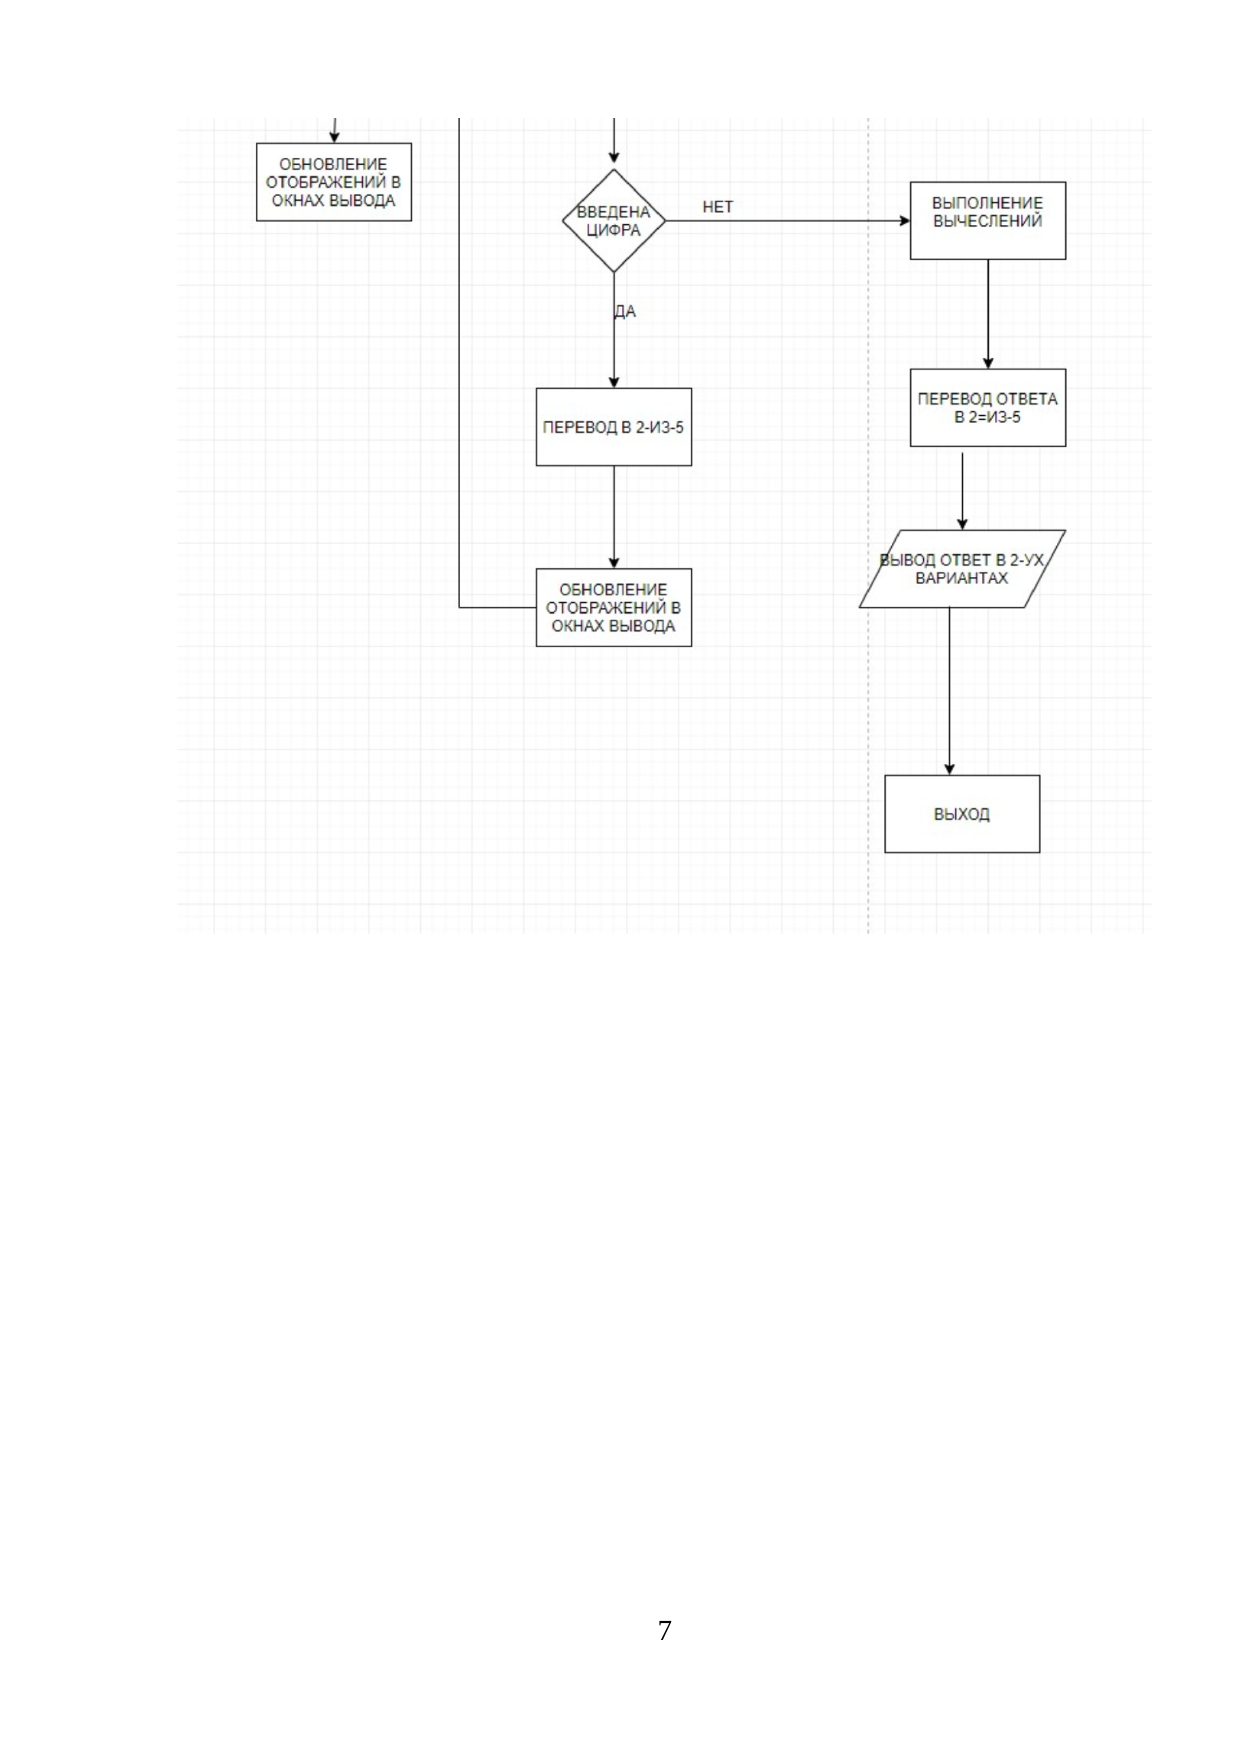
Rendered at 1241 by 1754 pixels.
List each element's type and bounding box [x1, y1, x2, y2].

picture [177, 118, 1152, 934]
